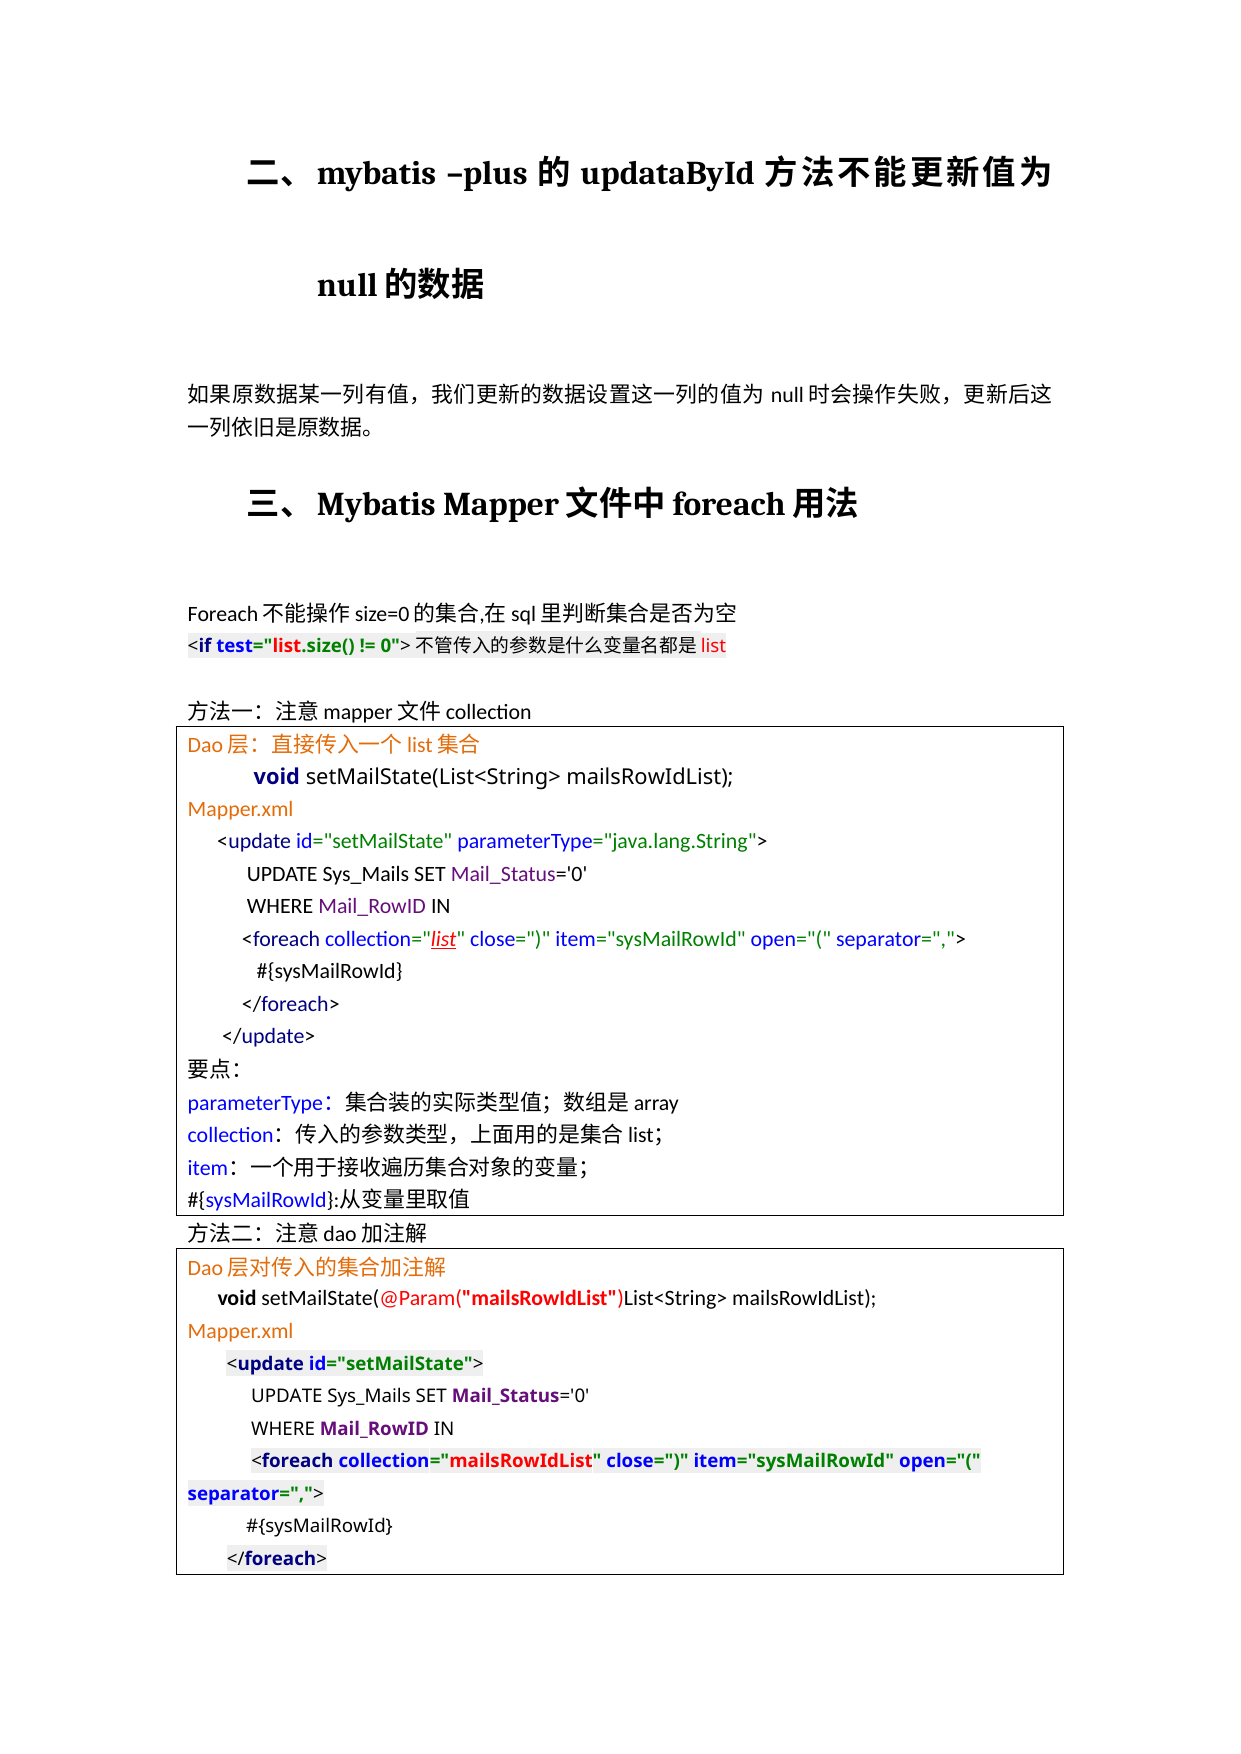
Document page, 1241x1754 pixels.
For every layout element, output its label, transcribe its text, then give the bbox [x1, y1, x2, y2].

subtitle mybatis –plus的updataById方法不能更新值为null的数据 [247, 137, 1053, 314]
text 方法二：注意dao加注解 [187, 1216, 1053, 1248]
text 方法一：注意mapper文件 collection [187, 693, 1053, 726]
subtitle Mybatis Mapper文件中foreach用法 [247, 469, 1053, 534]
text Foreach不能操作size=0的集合,在sql里判断集合是否为空 [187, 596, 1053, 628]
text <if test="list.size() != 0"> 不管传入的参数是什么变量名都是list [187, 628, 1053, 661]
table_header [177, 1249, 1063, 1574]
text 如果原数据某一列有值，我们更新的数据设置这一列的值为null时会操作失败，更新后这一列依旧是原数据。 [187, 377, 1053, 442]
table_header Dao层：直接传入一个list集合 void setMailState(List<String> mailsRowIdList); Mapper.xml <update id="setMailState" parameterType="java.lang.String"> UPDATE Sys_Mails SET Mail_Status='0' WHERE Mail_RowID IN <foreach collection="list" close=")" item="sysMailRowId" open="(" separator=","> #{sysMailRowId} </foreach> </update> 要点： parameterType：集合装的实际类型值；数组是array collection：传入的参数类型，上面用的是集合list； item：一个用于接收遍历集合对象的变量； #{sysMailRowId}:从变量里取值 [177, 727, 1063, 1214]
